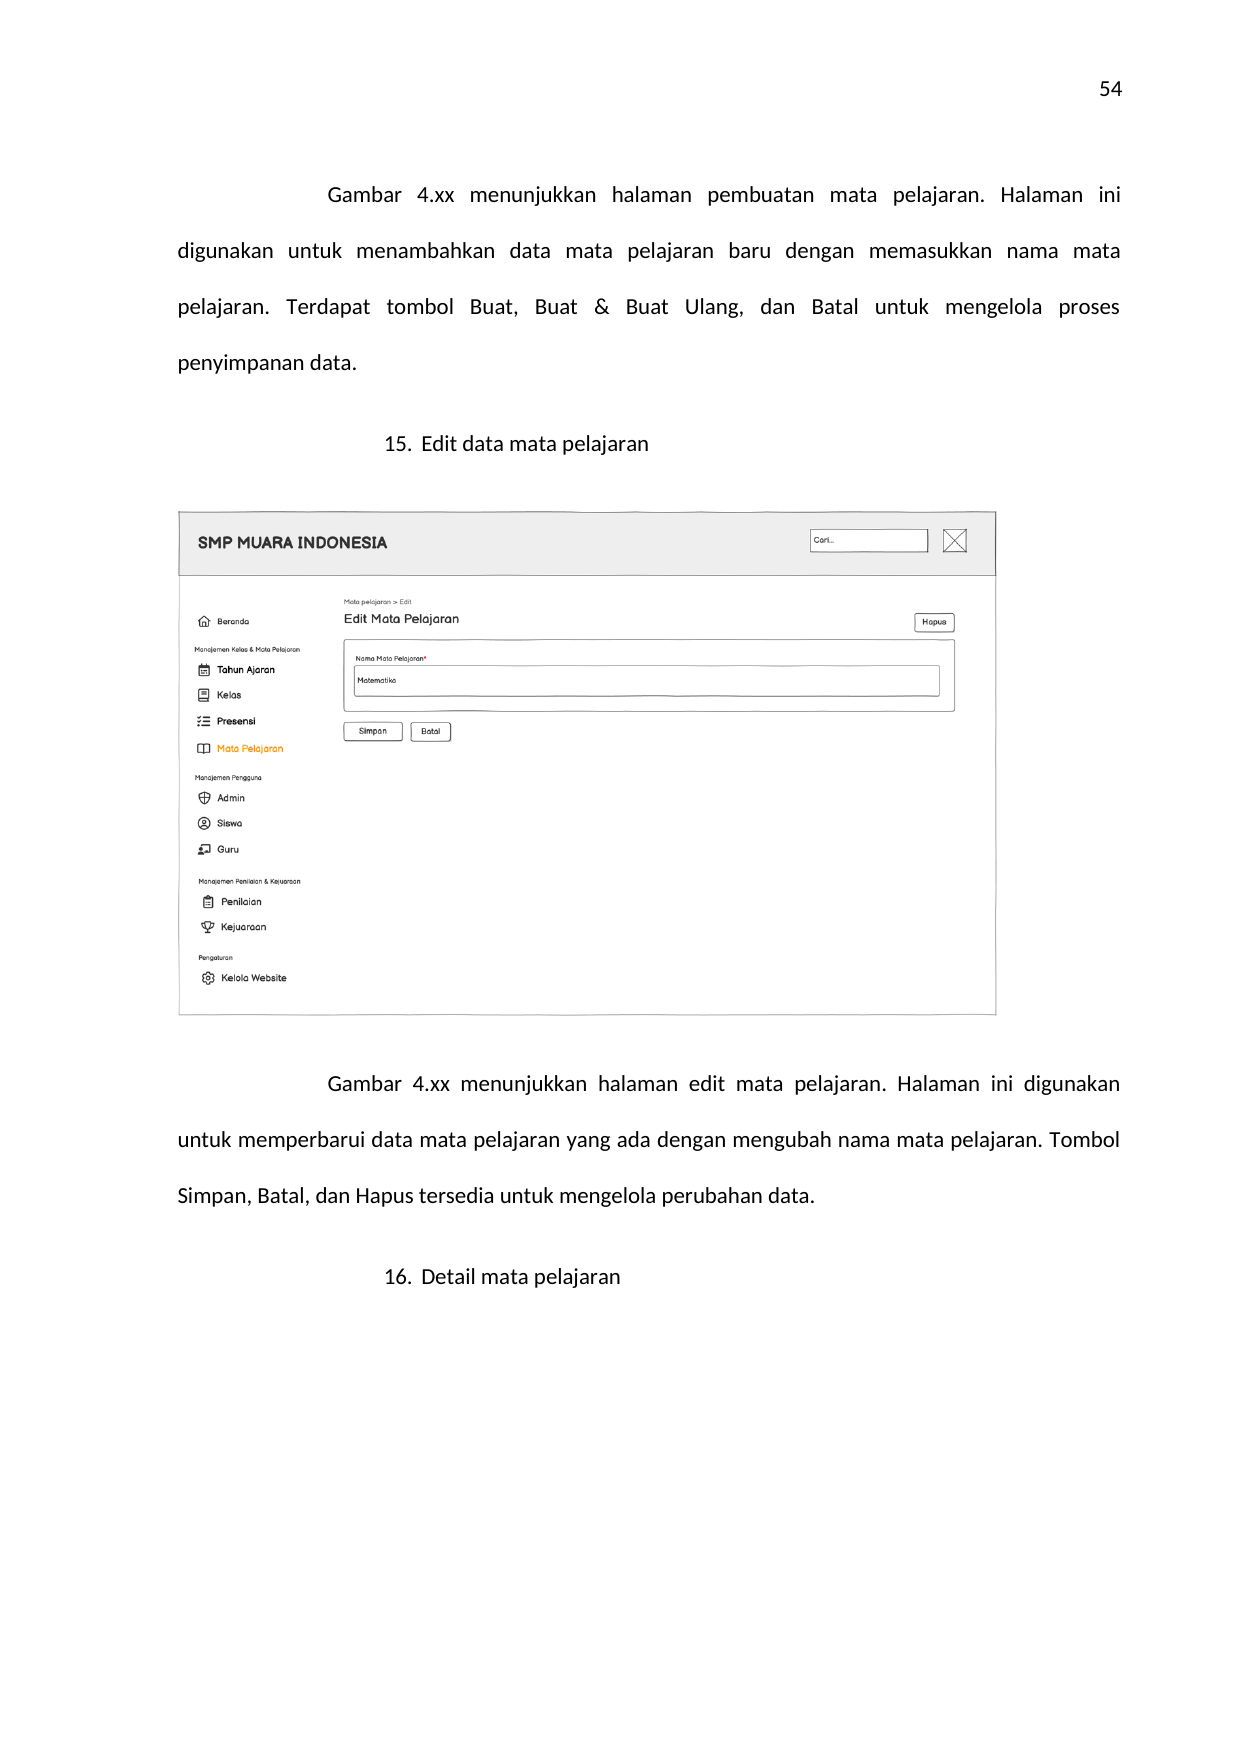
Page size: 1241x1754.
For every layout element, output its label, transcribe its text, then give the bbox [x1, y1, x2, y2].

picture [177, 510, 997, 1016]
list Detail mata pelajaran [383, 1262, 1122, 1290]
text Gambar 4.xx menunjukkan halaman edit mata pelajaran. Halaman ini digunakan untuk memperbarui data mata pelajaran yang ada dengan mengubah nama mata pelajaran. Tombol Simpan, Batal, dan Hapus tersedia untuk mengelola perubahan data. [177, 1069, 1122, 1209]
text Gambar 4.xx menunjukkan halaman pembuatan mata pelajaran. Halaman ini digunakan untuk menambahkan data mata pelajaran baru dengan memasukkan nama mata pelajaran. Terdapat tombol Buat, Buat & Buat Ulang, dan Batal untuk mengelola proses penyimpanan data. [177, 180, 1122, 376]
list Edit data mata pelajaran [383, 429, 1122, 457]
